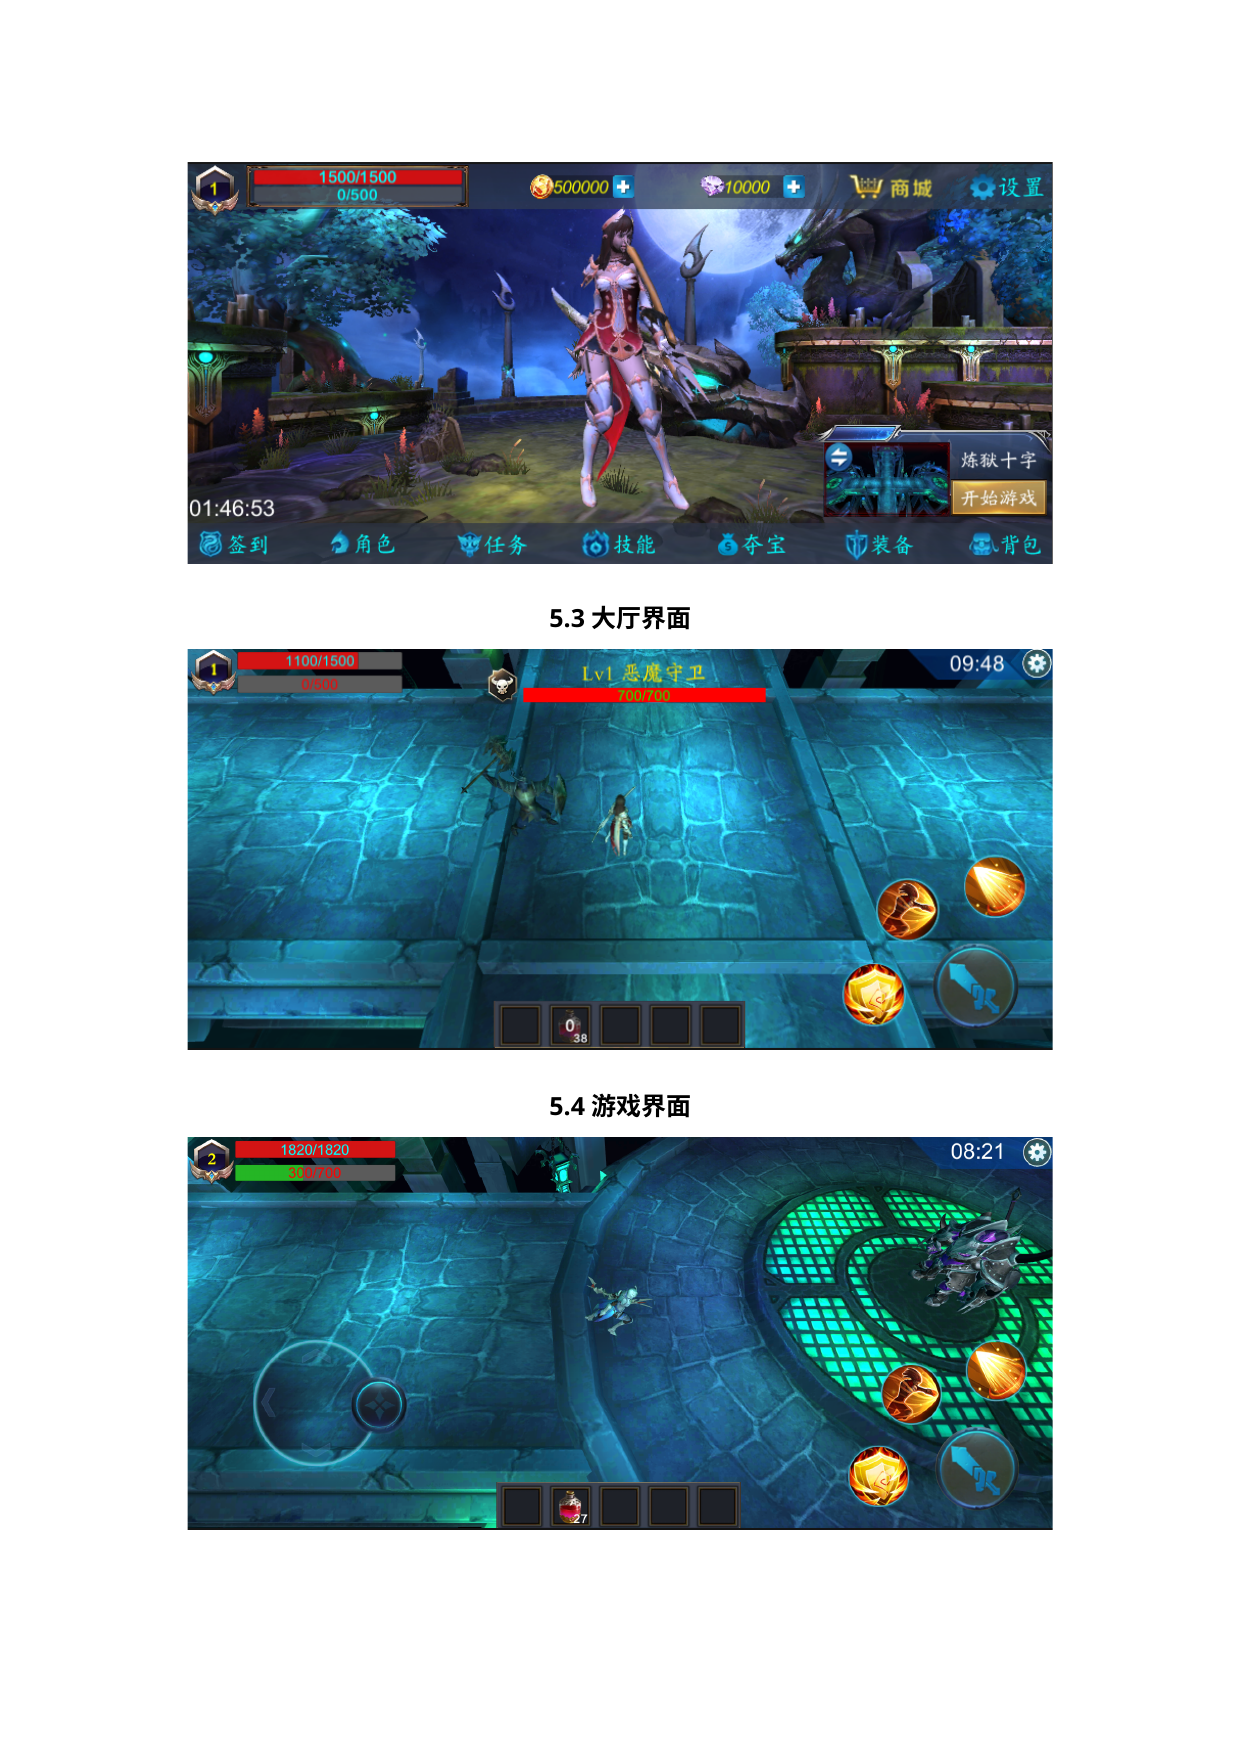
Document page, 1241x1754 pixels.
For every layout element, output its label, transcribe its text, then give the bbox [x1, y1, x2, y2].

picture [187, 649, 1053, 1050]
text 5.3 大厅界面 [187, 584, 1053, 649]
text 5.4 游戏界面 [187, 1072, 1053, 1137]
picture [187, 1137, 1053, 1530]
picture [187, 162, 1053, 564]
